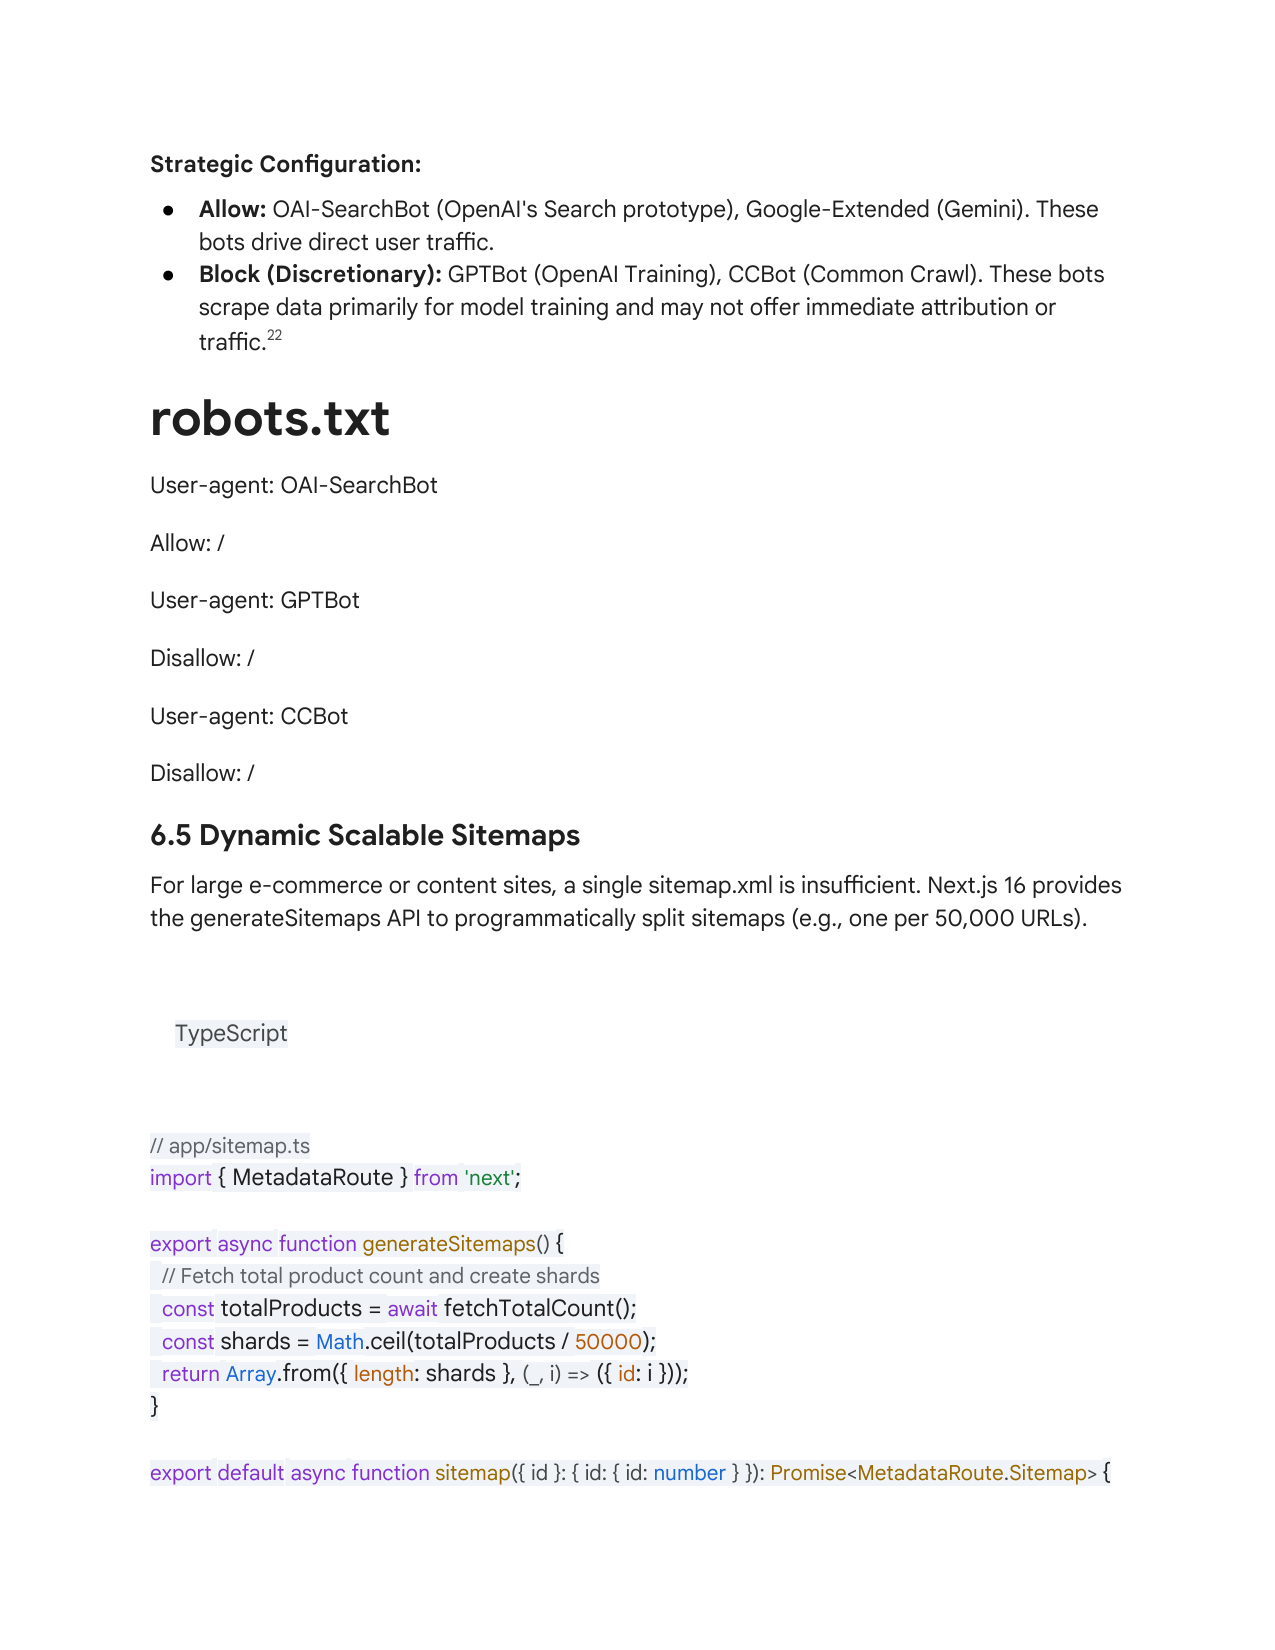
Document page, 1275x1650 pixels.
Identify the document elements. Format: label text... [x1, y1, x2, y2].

list Allow: OAI-SearchBot (OpenAI's Search prototype), Google-Extended (Gemini). These bots drive direct user traffic. [161, 195, 1125, 257]
subtitle robots.txt [150, 387, 1125, 450]
subtitle 6.5 Dynamic Scalable Sitemaps [150, 817, 1125, 854]
text Disallow: / [150, 644, 1125, 673]
text Allow: / [150, 529, 1125, 557]
text TypeScript [175, 1019, 1112, 1048]
text User-agent: GPTBot [150, 586, 1125, 615]
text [150, 1133, 1125, 1486]
text User-agent: OAI-SearchBot [150, 471, 1125, 500]
text Disallow: / [150, 759, 1125, 788]
text Strategic Configuration: [150, 150, 1125, 179]
list Block (Discretionary): GPTBot (OpenAI Training), CCBot (Common Crawl). These bots scrape data primarily for model training and may not offer immediate attribution or traffic.22 [161, 261, 1125, 358]
text User-agent: CCBot [150, 702, 1125, 731]
text For large e-commerce or content sites, a single sitemap.xml is insufficient. Next.js 16 provides the generateSitemaps API to programmatically split sitemaps (e.g., one per 50,000 URLs). [150, 871, 1125, 933]
